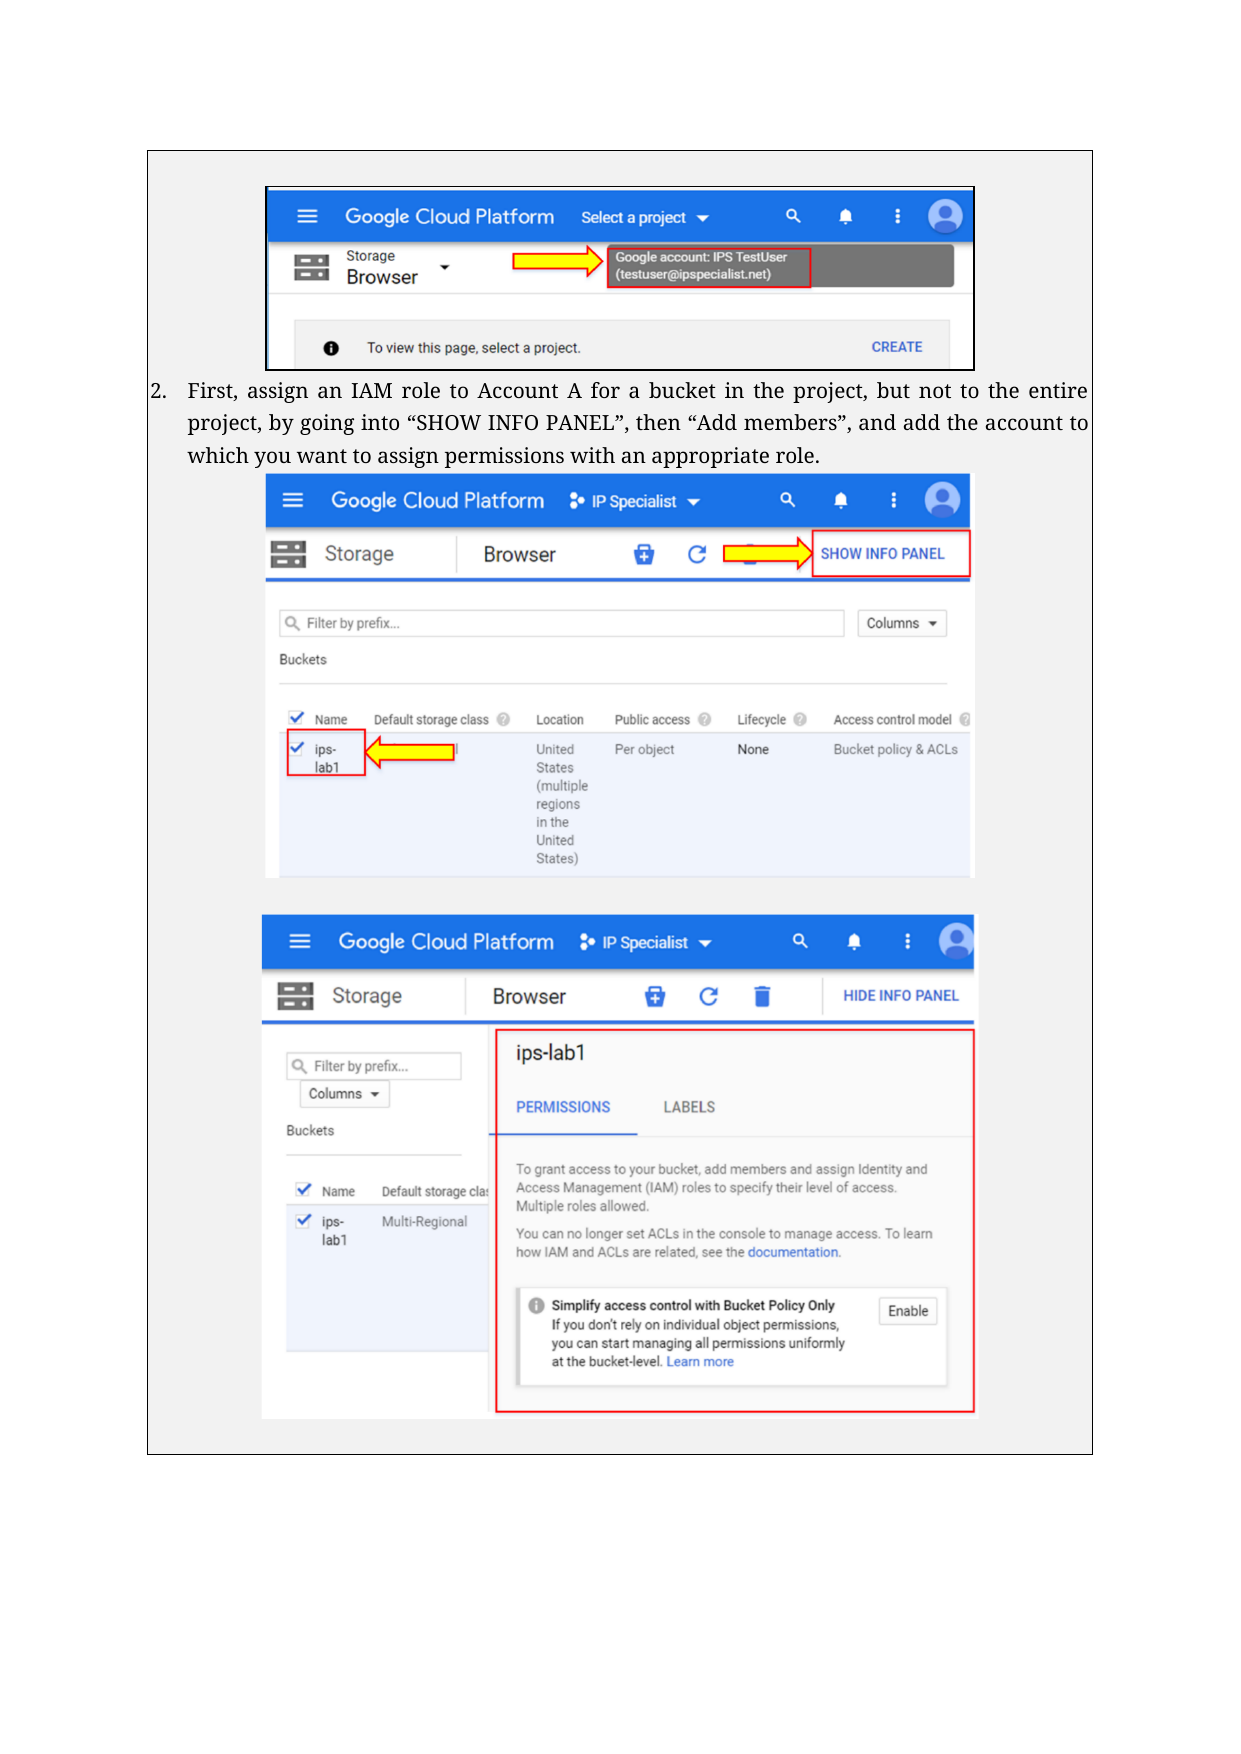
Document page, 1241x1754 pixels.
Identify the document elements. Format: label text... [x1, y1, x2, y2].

list First, assign an IAM role to Account A for a bucket in the project, but not to the entire project, by going into “SHOW INFO PANEL”, then “Add members”, and add the account to which you want to assign permissions with an appropriate role. [148, 373, 1092, 469]
picture [261, 914, 979, 1419]
picture [267, 187, 973, 369]
picture [265, 473, 975, 878]
